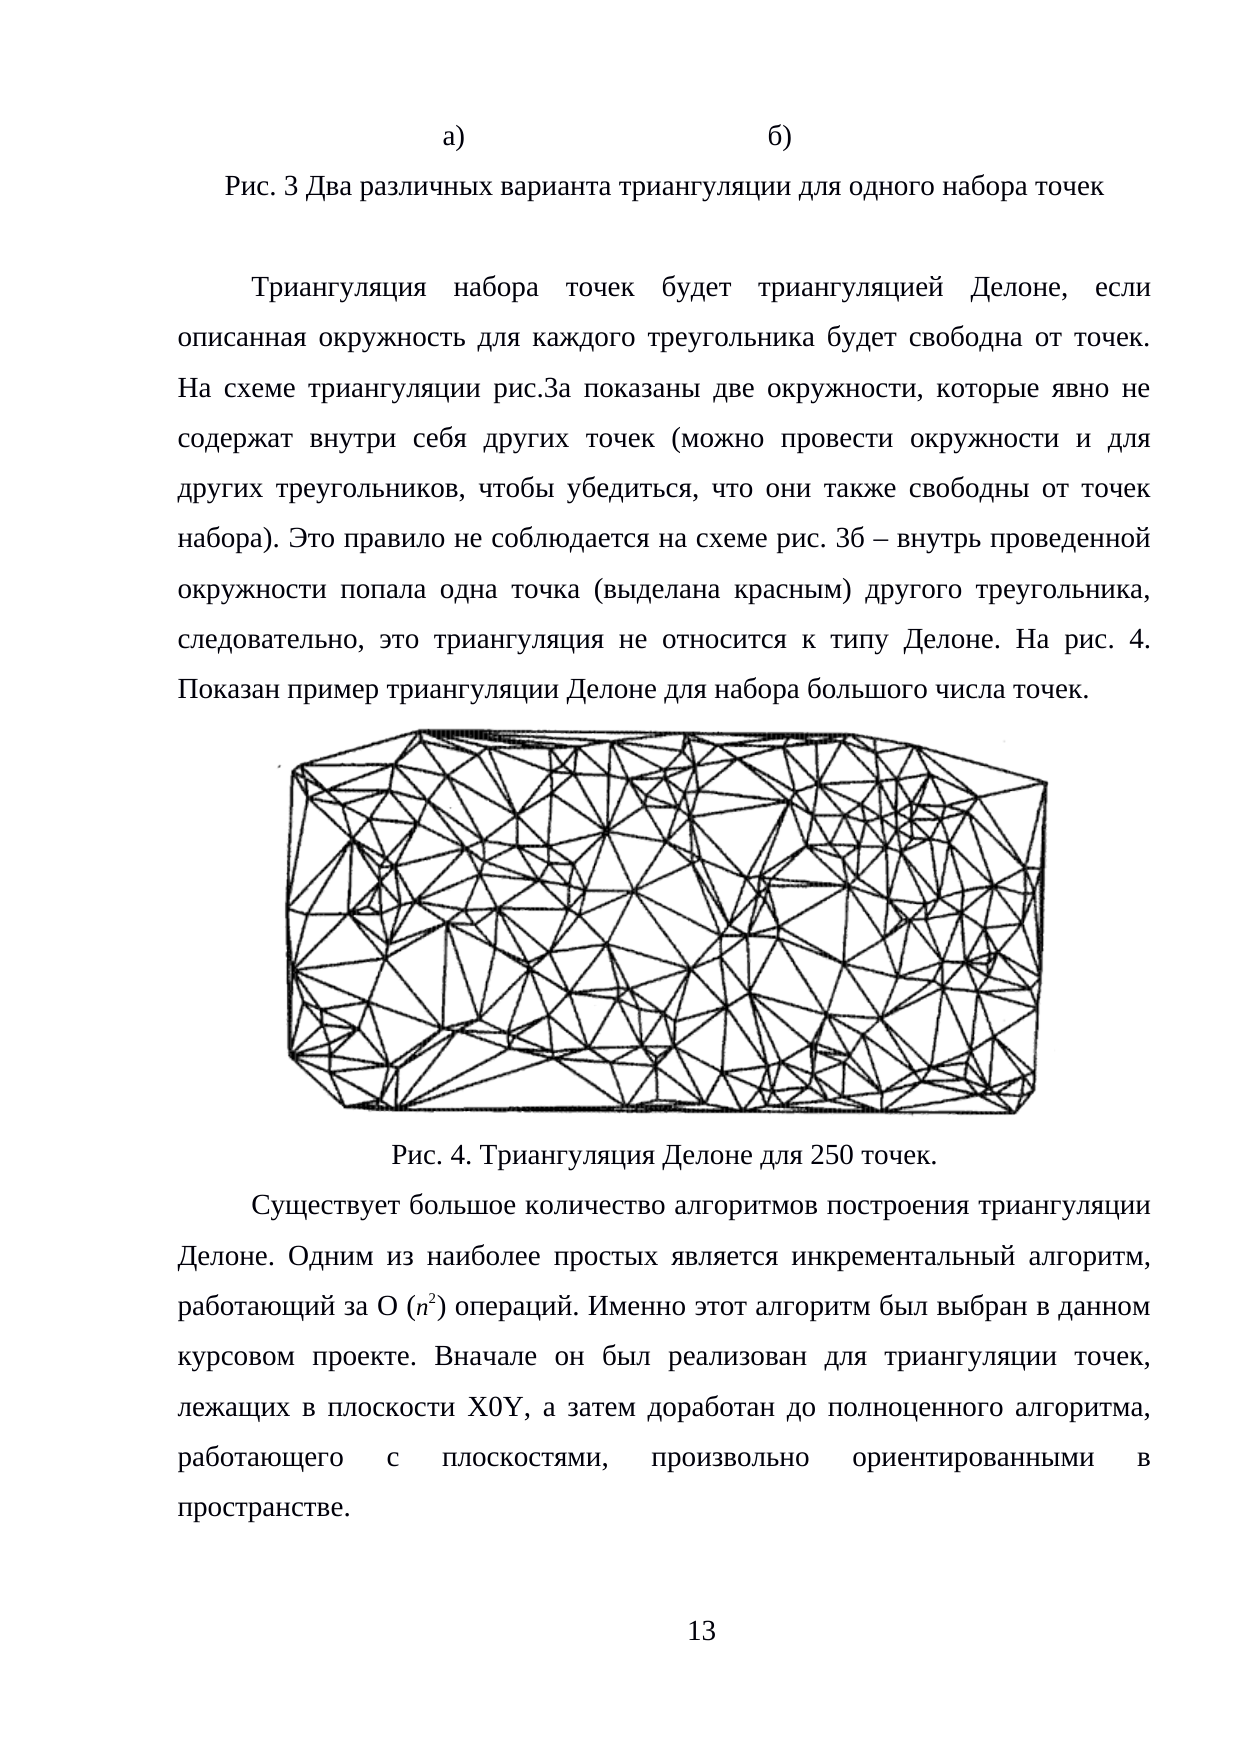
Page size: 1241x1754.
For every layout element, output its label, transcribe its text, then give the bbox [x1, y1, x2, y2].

text а) б) [177, 118, 1152, 152]
text Триангуляция набора точек будет триангуляцией Делоне, если описанная окружность для каждого треугольника будет свободна от точек. На схеме триангуляции рис.3а показаны две окружности, которые явно не содержат внутри себя других точек (можно провести окружности и для других треугольников, чтобы убедиться, что они также свободны от точек набора). Это правило не соблюдается на схеме рис. 3б – внутрь проведенной окружности попала одна точка (выделана красным) другого треугольника, следовательно, это триангуляция не относится к типу Делоне. На рис. 4. Показан пример триангуляции Делоне для набора большого числа точек. [177, 269, 1152, 705]
picture [273, 721, 1055, 1121]
text Существует большое количество алгоритмов построения триангуляции Делоне. Одним из наиболее простых является инкрементальный алгоритм, работающий за O () операций. Именно этот алгоритм был выбран в данном курсовом проекте. Вначале он был реализован для триангуляции точек, лежащих в плоскости X0Y, а затем доработан до полноценного алгоритма, работающего с плоскостями, произвольно ориентированными в пространстве. [177, 1187, 1152, 1523]
text Рис. 3 Два различных варианта триангуляции для одного набора точек [177, 168, 1152, 202]
text Рис. 4. Триангуляция Делоне для 250 точек. [177, 1137, 1152, 1171]
